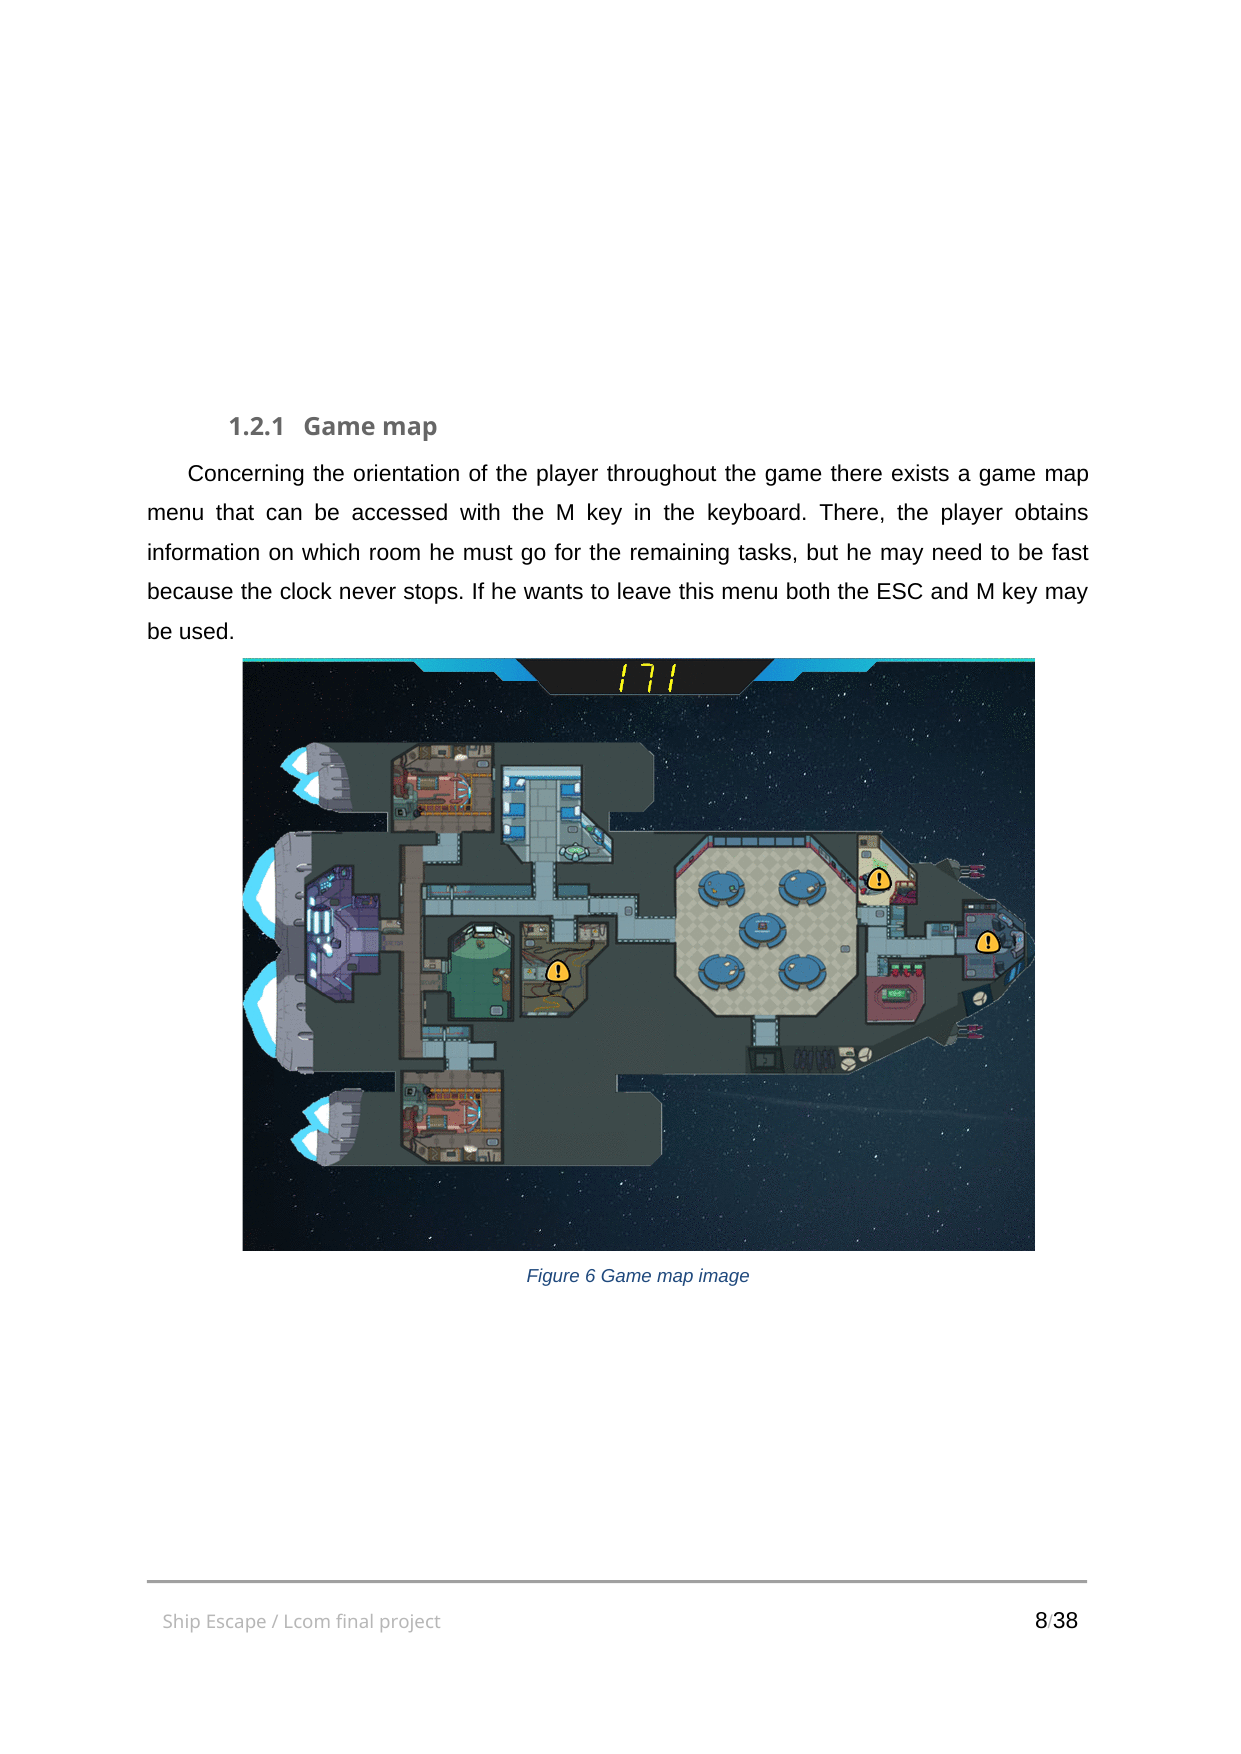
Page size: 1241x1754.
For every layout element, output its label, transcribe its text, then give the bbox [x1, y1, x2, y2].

text Concerning the orientation of the player throughout the game there exists a game map menu that can be accessed with the M key in the keyboard. There, the player obtains information on which room he must go for the remaining tasks, but he may need to be fast because the clock never stops. If he wants to leave this menu both the ESC and M key may be used. [147, 460, 1090, 644]
picture [242, 658, 1035, 1251]
subtitle Game map [228, 409, 1090, 443]
text Figure 6 Game map image [147, 1265, 1090, 1287]
